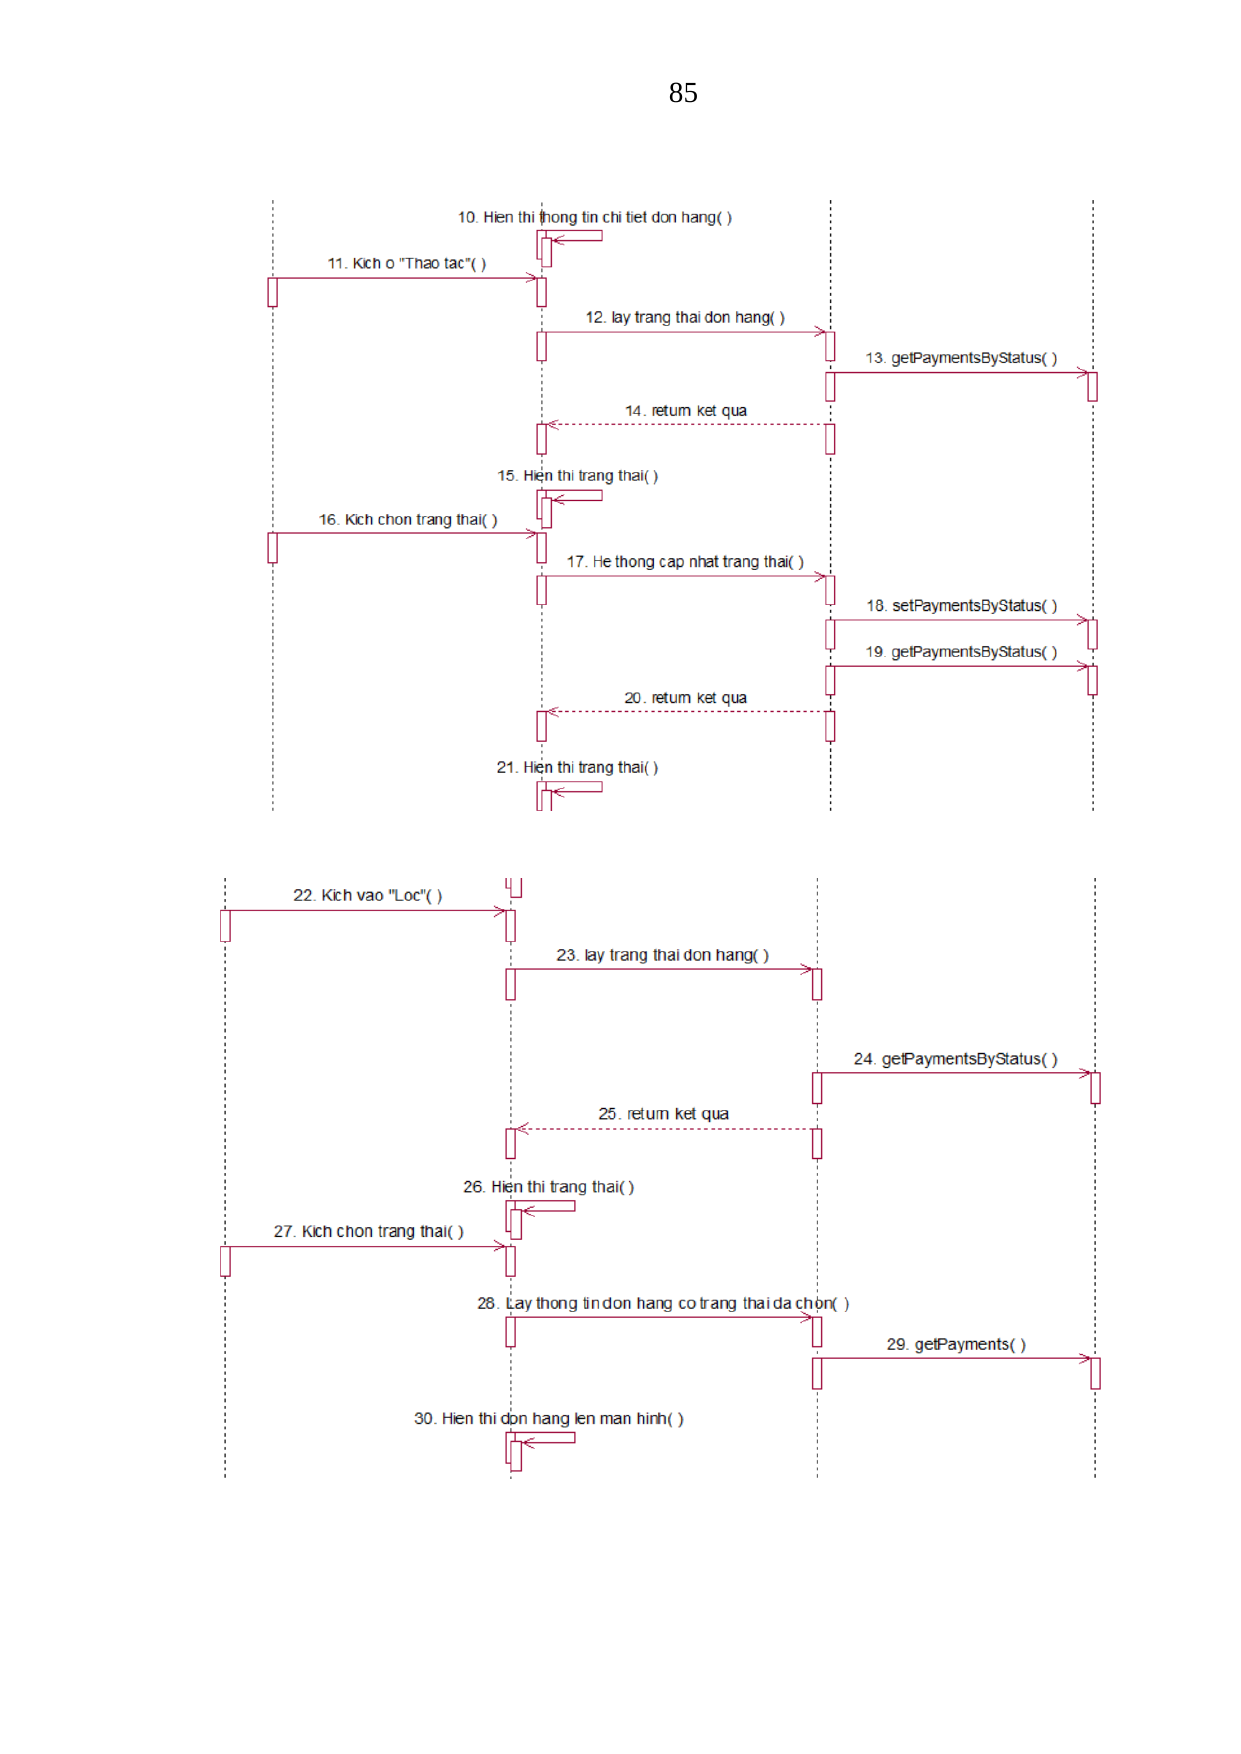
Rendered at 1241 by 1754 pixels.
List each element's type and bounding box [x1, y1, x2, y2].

picture [244, 200, 1123, 811]
picture [207, 878, 1119, 1478]
